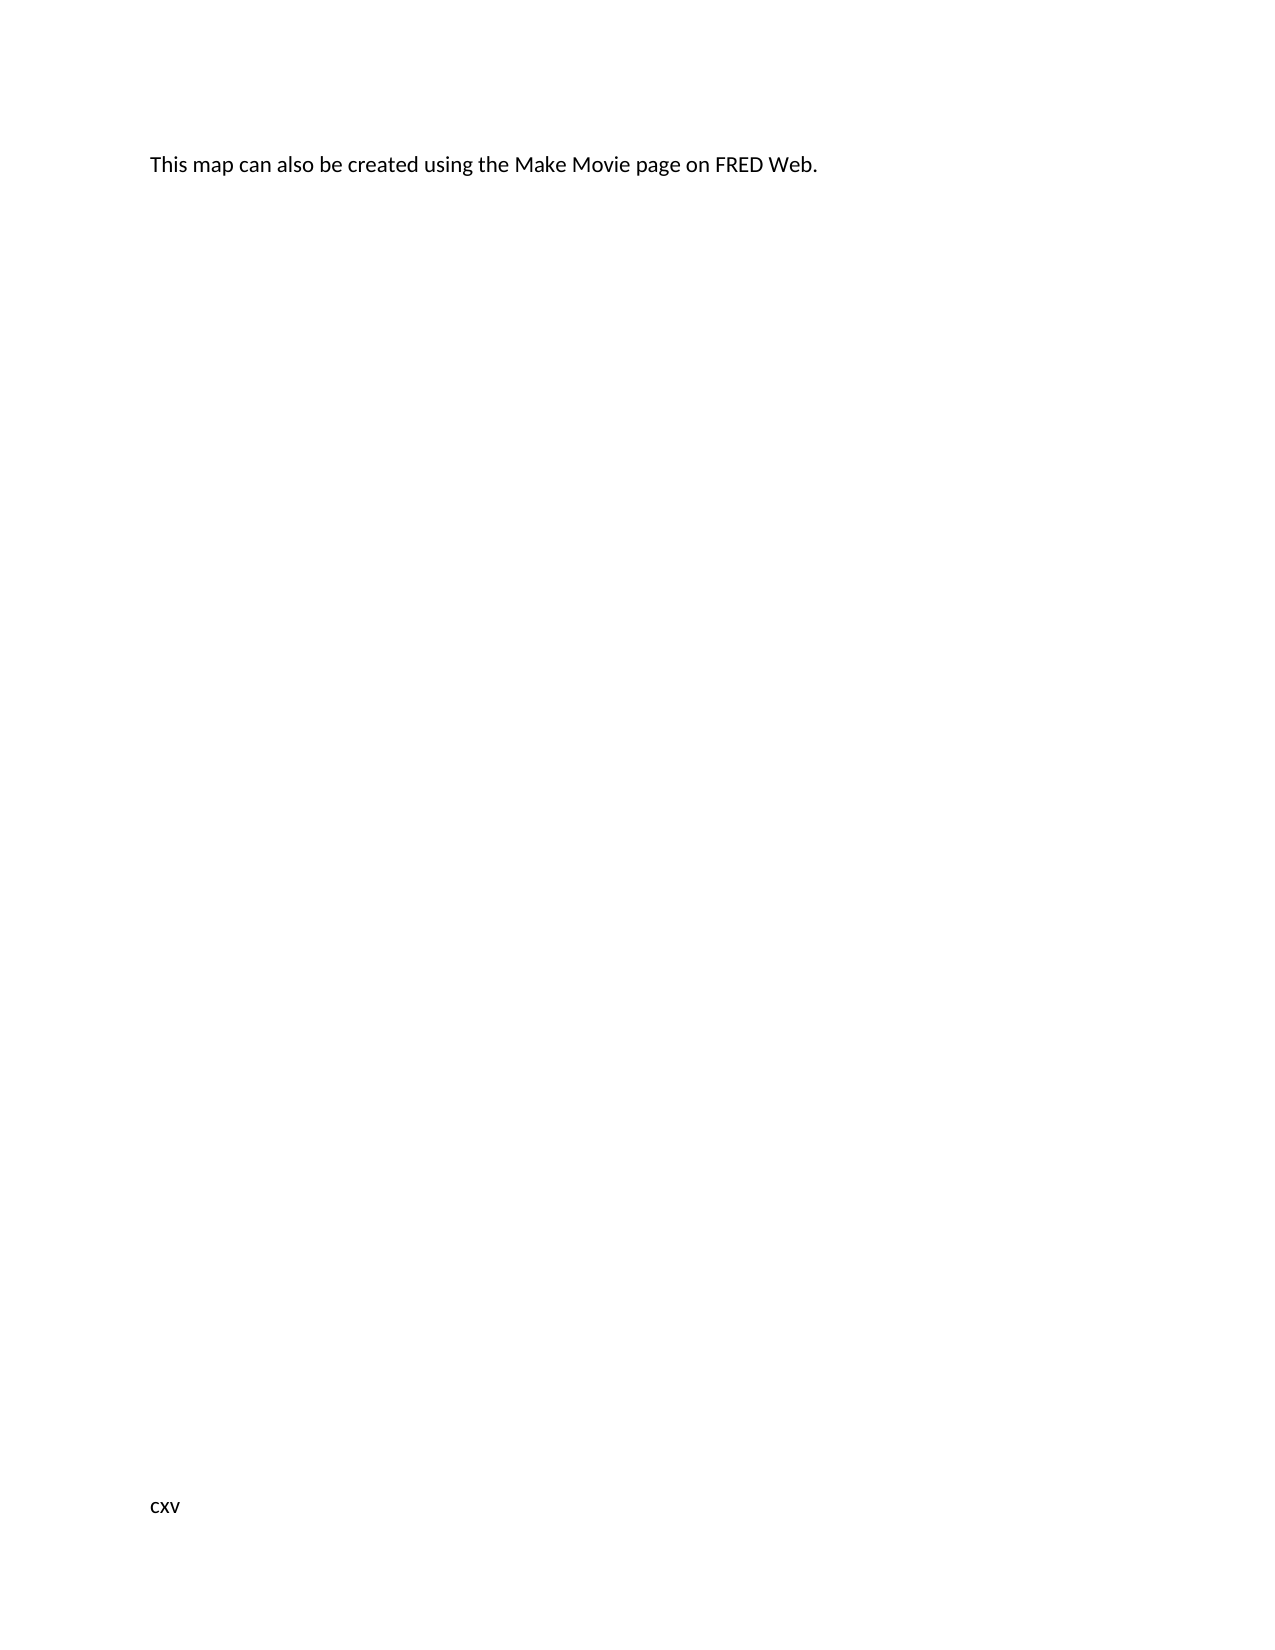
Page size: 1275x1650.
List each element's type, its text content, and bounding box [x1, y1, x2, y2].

text This map can also be created using the Make Movie page on FRED Web. [150, 150, 1155, 178]
